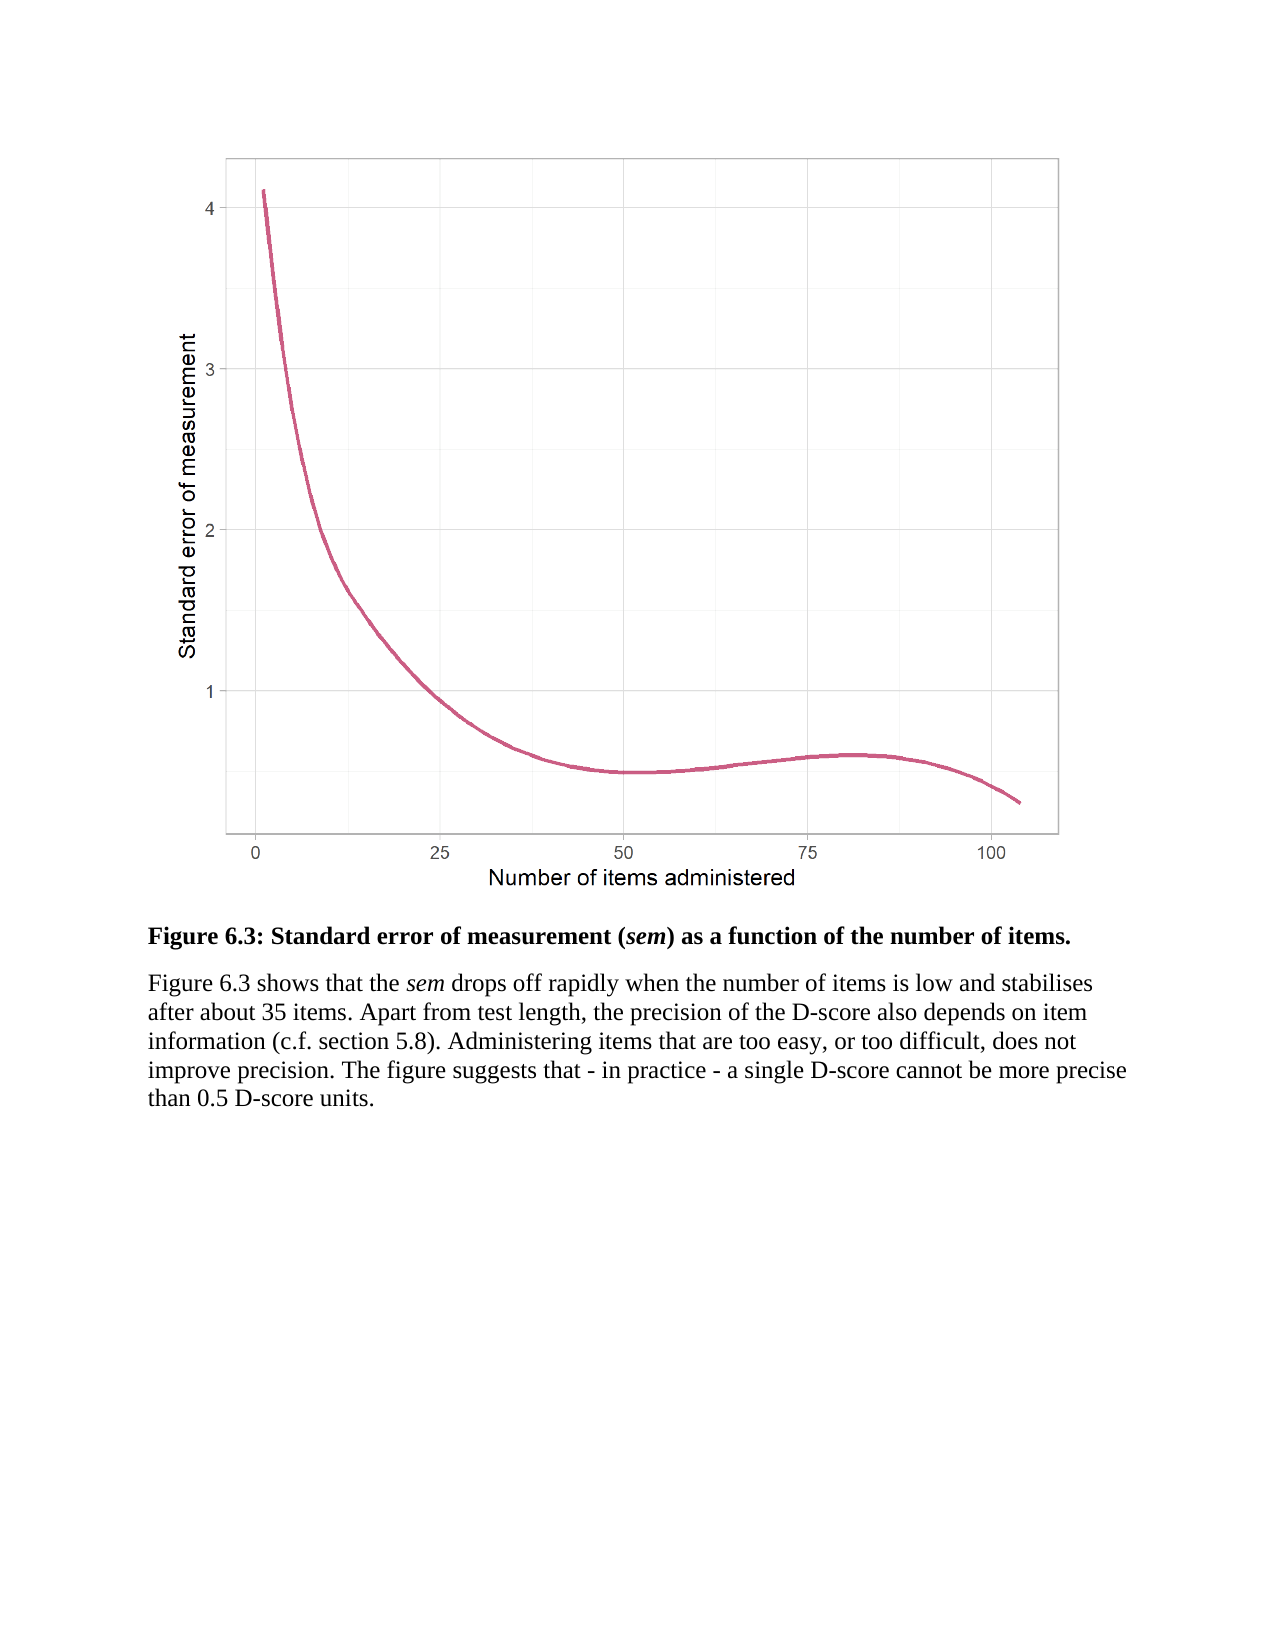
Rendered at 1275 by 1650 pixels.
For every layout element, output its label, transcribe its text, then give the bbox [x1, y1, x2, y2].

picture [166, 147, 1070, 901]
text Figure 6.3 shows that the sem drops off rapidly when the number of items is low and stabilises after about 35 items. Apart from test length, the precision of the D-score also depends on item information (c.f. section 5.8). Administering items that are too easy, or too difficult, does not improve precision. The figure suggests that - in practice - a single D-score cannot be more precise than 0.5 D-score units. [148, 968, 1127, 1112]
text Figure 6.3: Standard error of measurement (sem) as a function of the number of items. [148, 921, 1127, 950]
